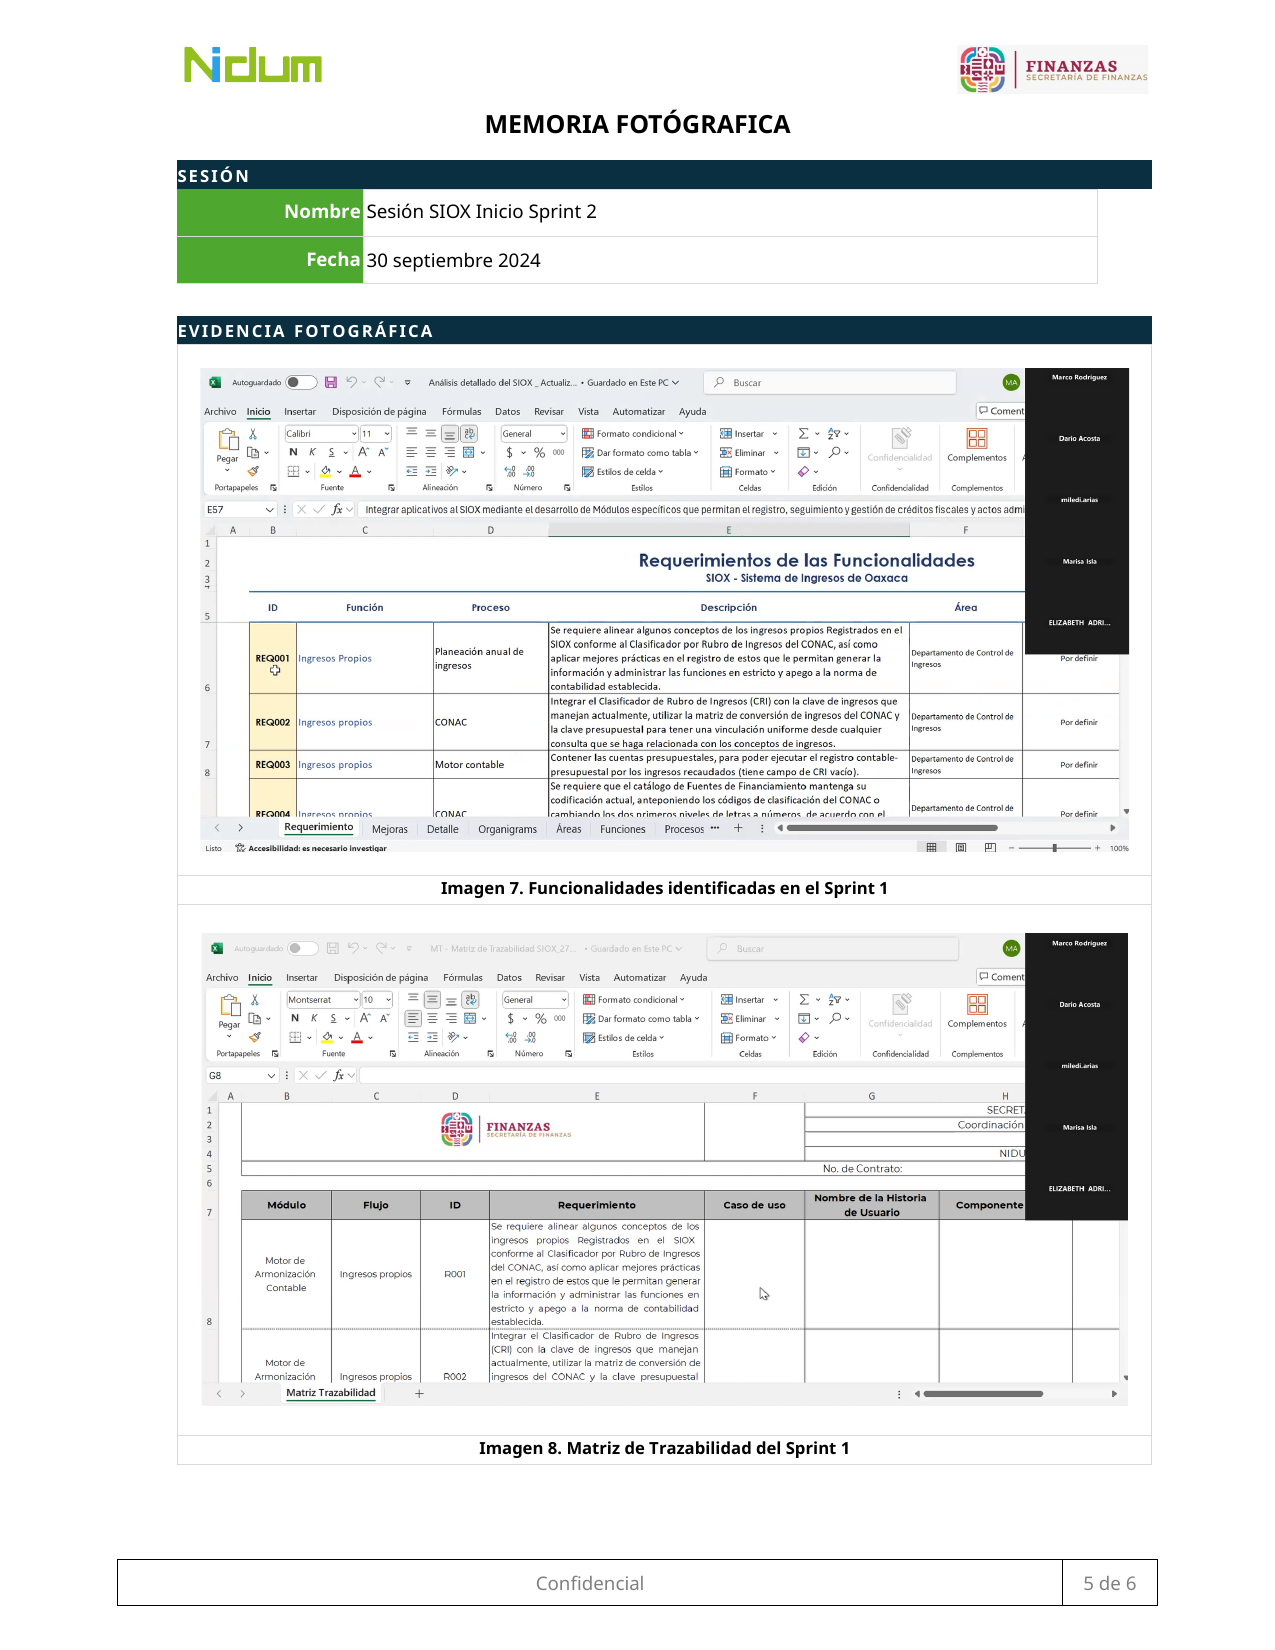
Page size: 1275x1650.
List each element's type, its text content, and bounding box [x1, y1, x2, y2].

table_cell Imagen 8. Matriz de Trazabilidad del Sprint 1 [178, 1436, 1151, 1464]
table_header [178, 345, 1151, 875]
picture [177, 44, 329, 84]
table_cell Imagen 7. Funcionalidades identificadas en el Sprint 1 [178, 876, 1151, 904]
table_cell [178, 905, 1151, 1435]
picture [201, 933, 1128, 1406]
picture [957, 45, 1149, 94]
picture [200, 368, 1130, 852]
